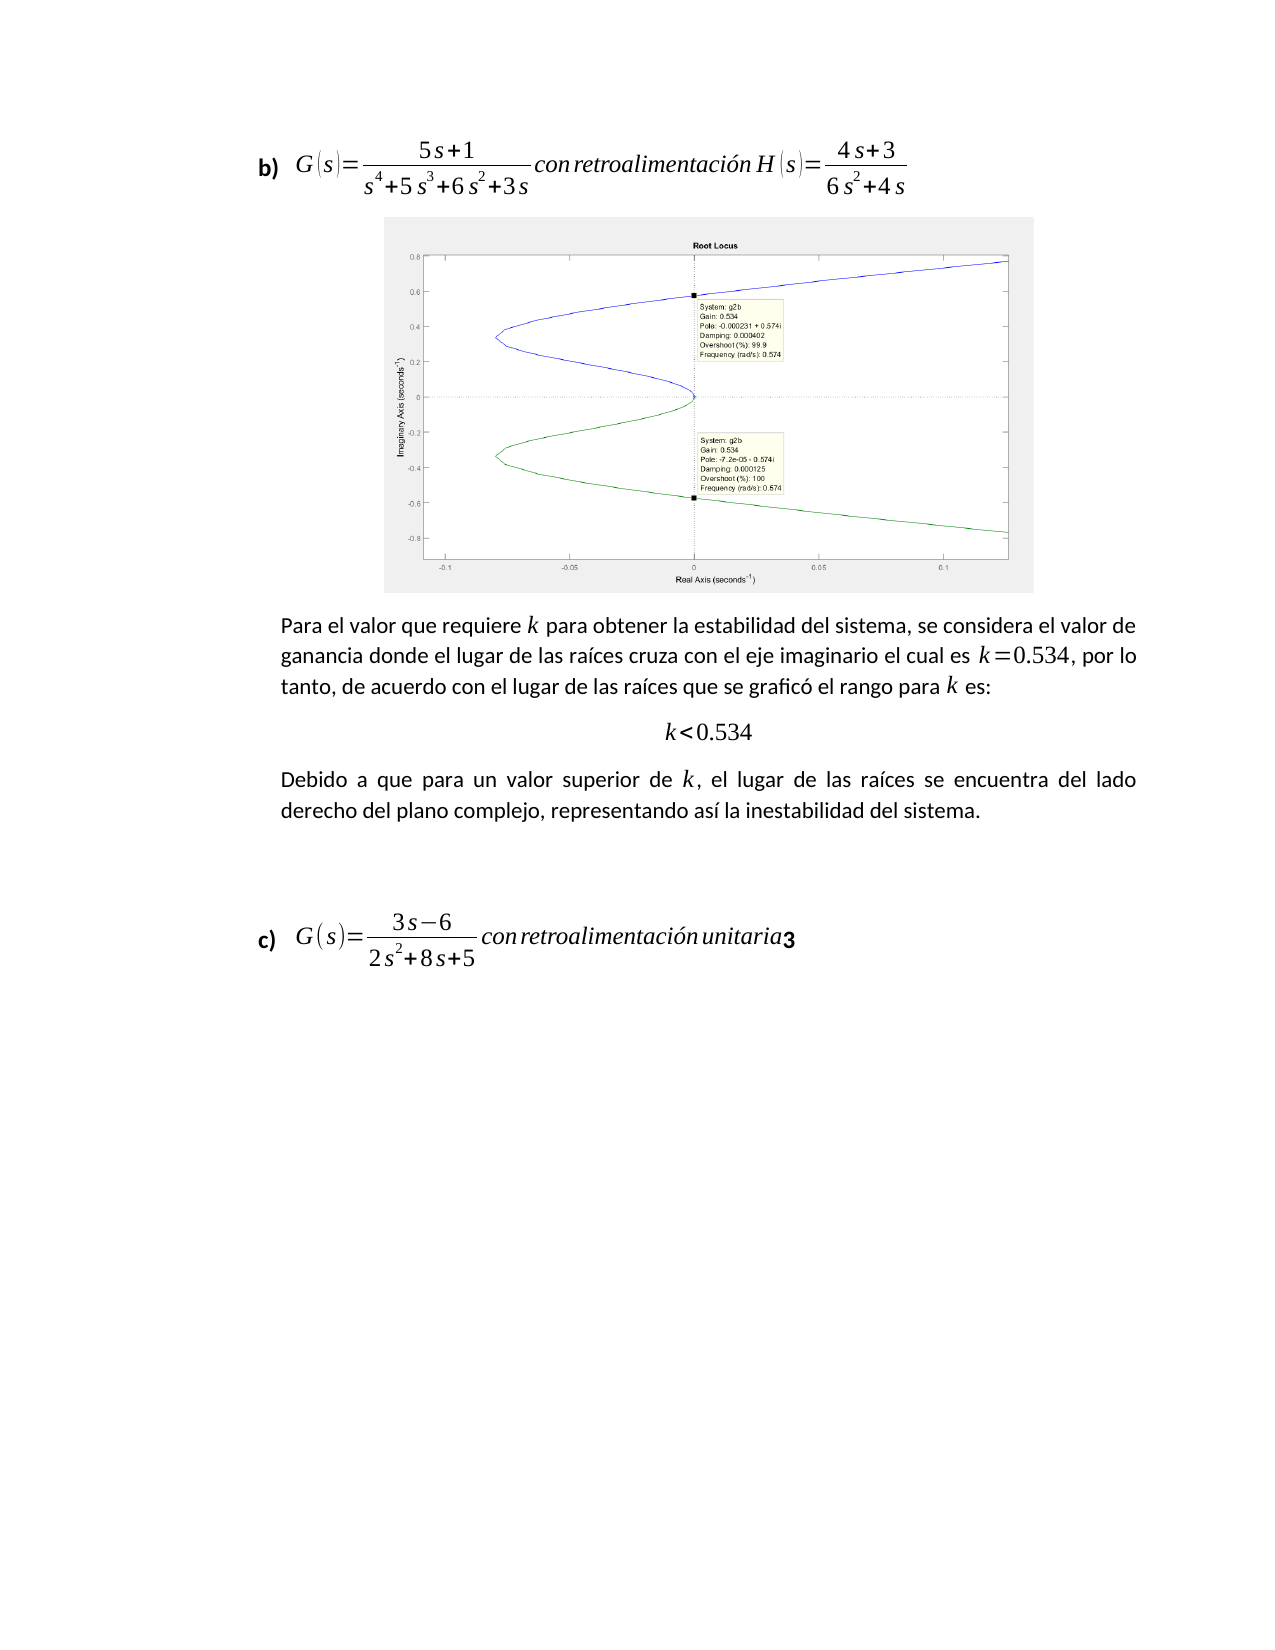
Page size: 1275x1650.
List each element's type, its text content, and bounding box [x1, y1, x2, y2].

text Para el valor que requiere para obtener la estabilidad del sistema, se considera el valor de ganancia donde el lugar de las raíces cruza con el eje imaginario el cual es , por lo tanto, de acuerdo con el lugar de las raíces que se graficó el rango para es: [281, 611, 1137, 700]
list 3 [258, 908, 1137, 971]
picture [384, 217, 1034, 593]
text Debido a que para un valor superior de , el lugar de las raíces se encuentra del lado derecho del plano complejo, representando así la inestabilidad del sistema. [281, 766, 1137, 824]
